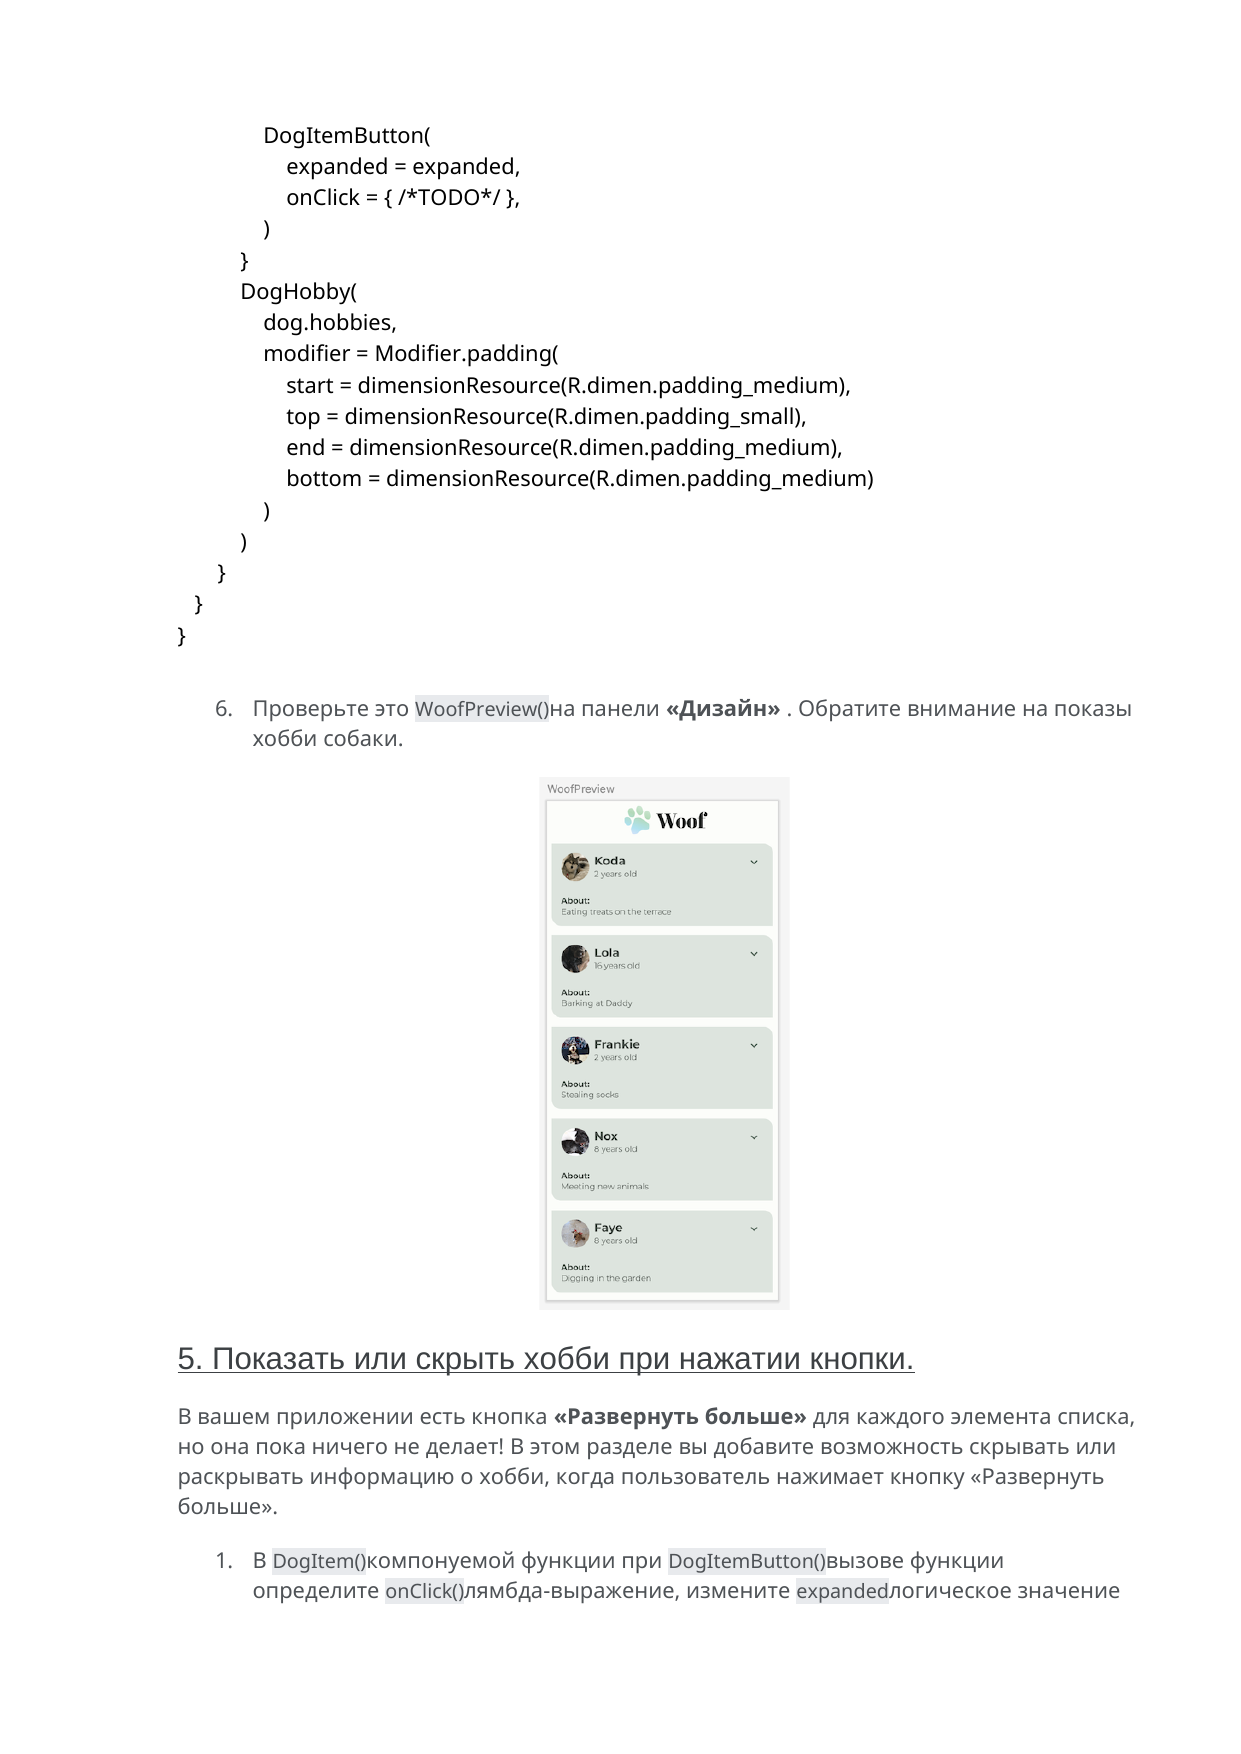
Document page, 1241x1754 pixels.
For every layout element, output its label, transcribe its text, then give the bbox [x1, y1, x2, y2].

list Проверьте это WoofPreview()на панели «Дизайн» . Обратите внимание на показы хобби собаки. [215, 693, 1152, 753]
picture [539, 777, 790, 1310]
text 5. Показать или скрыть хобби при нажатии кнопки. [177, 1340, 1152, 1376]
text В вашем приложении есть кнопка «Развернуть больше» для каждого элемента списка, но она пока ничего не делает! В этом разделе вы добавите возможность скрывать или раскрывать информацию о хобби, когда пользователь нажимает кнопку «Развернуть больше». [177, 1401, 1152, 1521]
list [215, 1546, 1152, 1605]
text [177, 118, 1152, 681]
